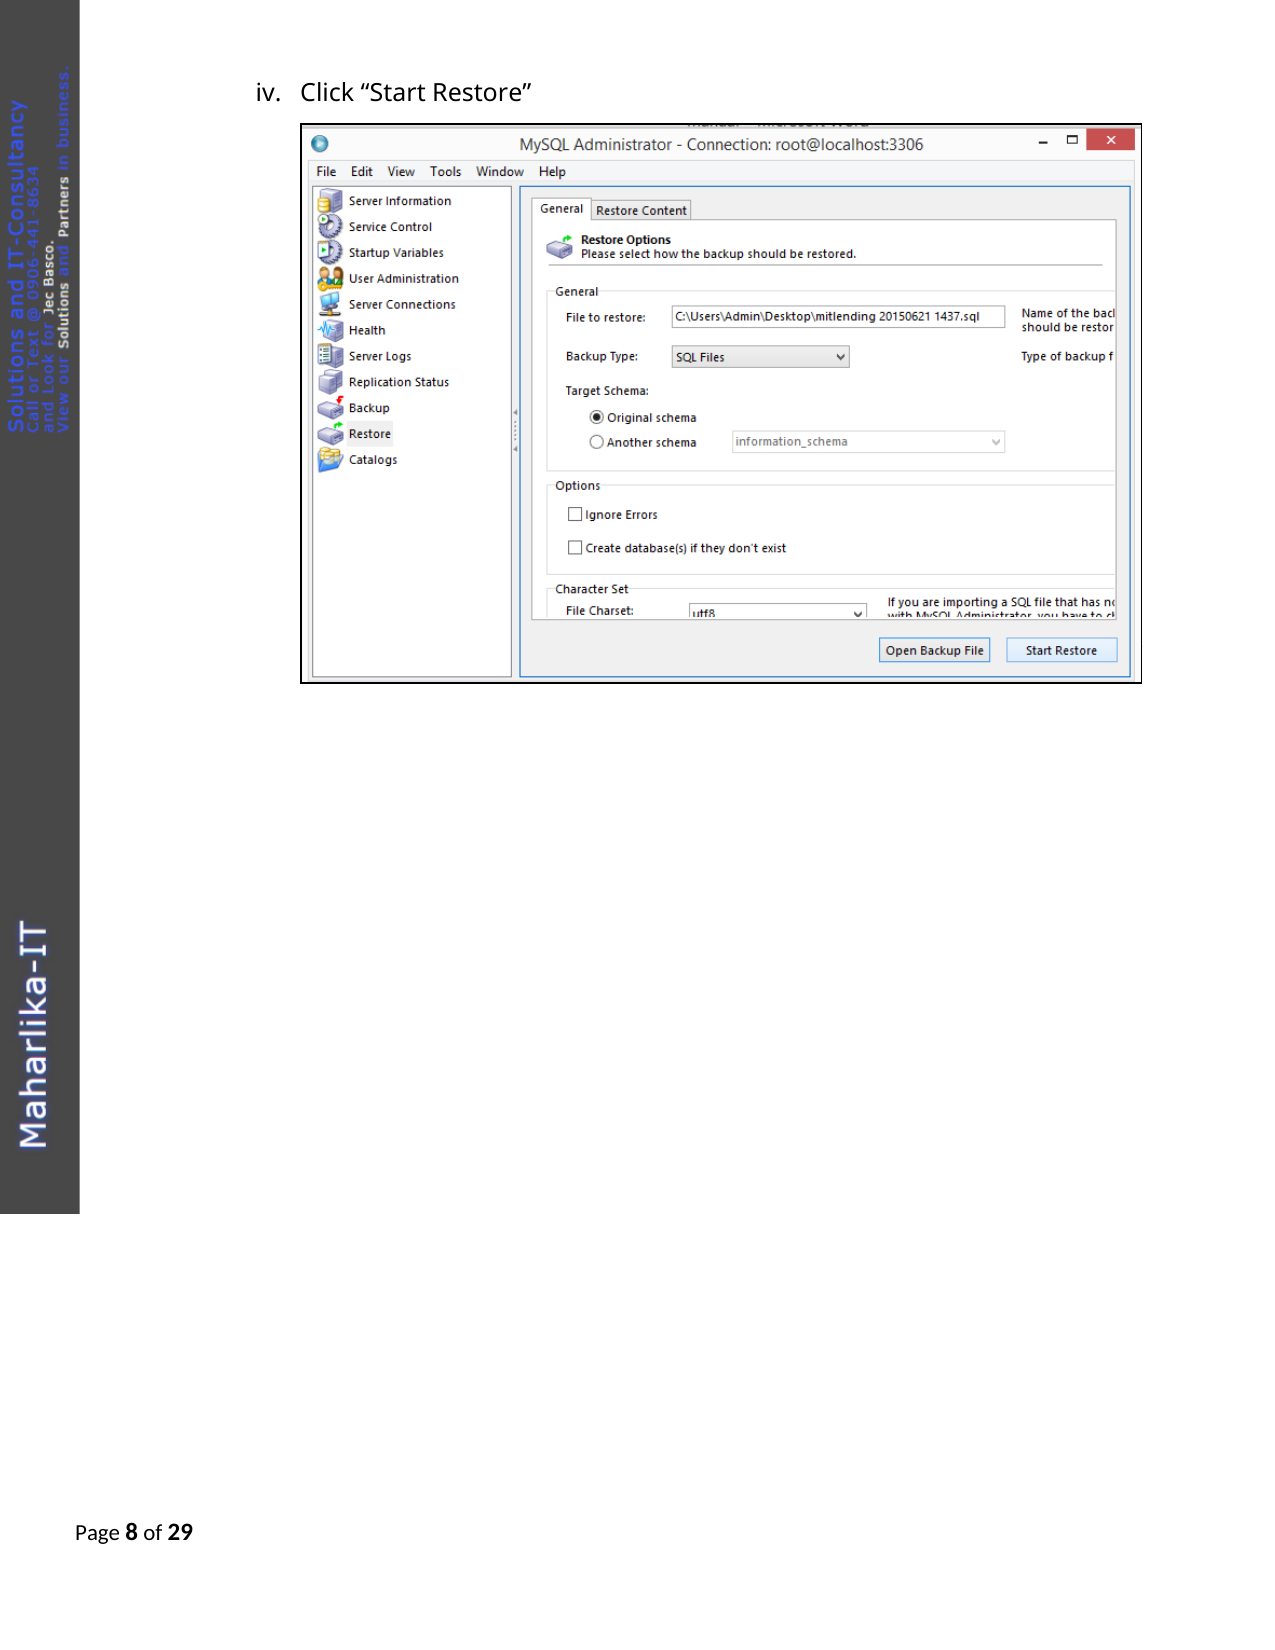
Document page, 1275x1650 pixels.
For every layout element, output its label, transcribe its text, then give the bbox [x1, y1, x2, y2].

picture [302, 125, 1141, 682]
picture [0, 0, 80, 1214]
